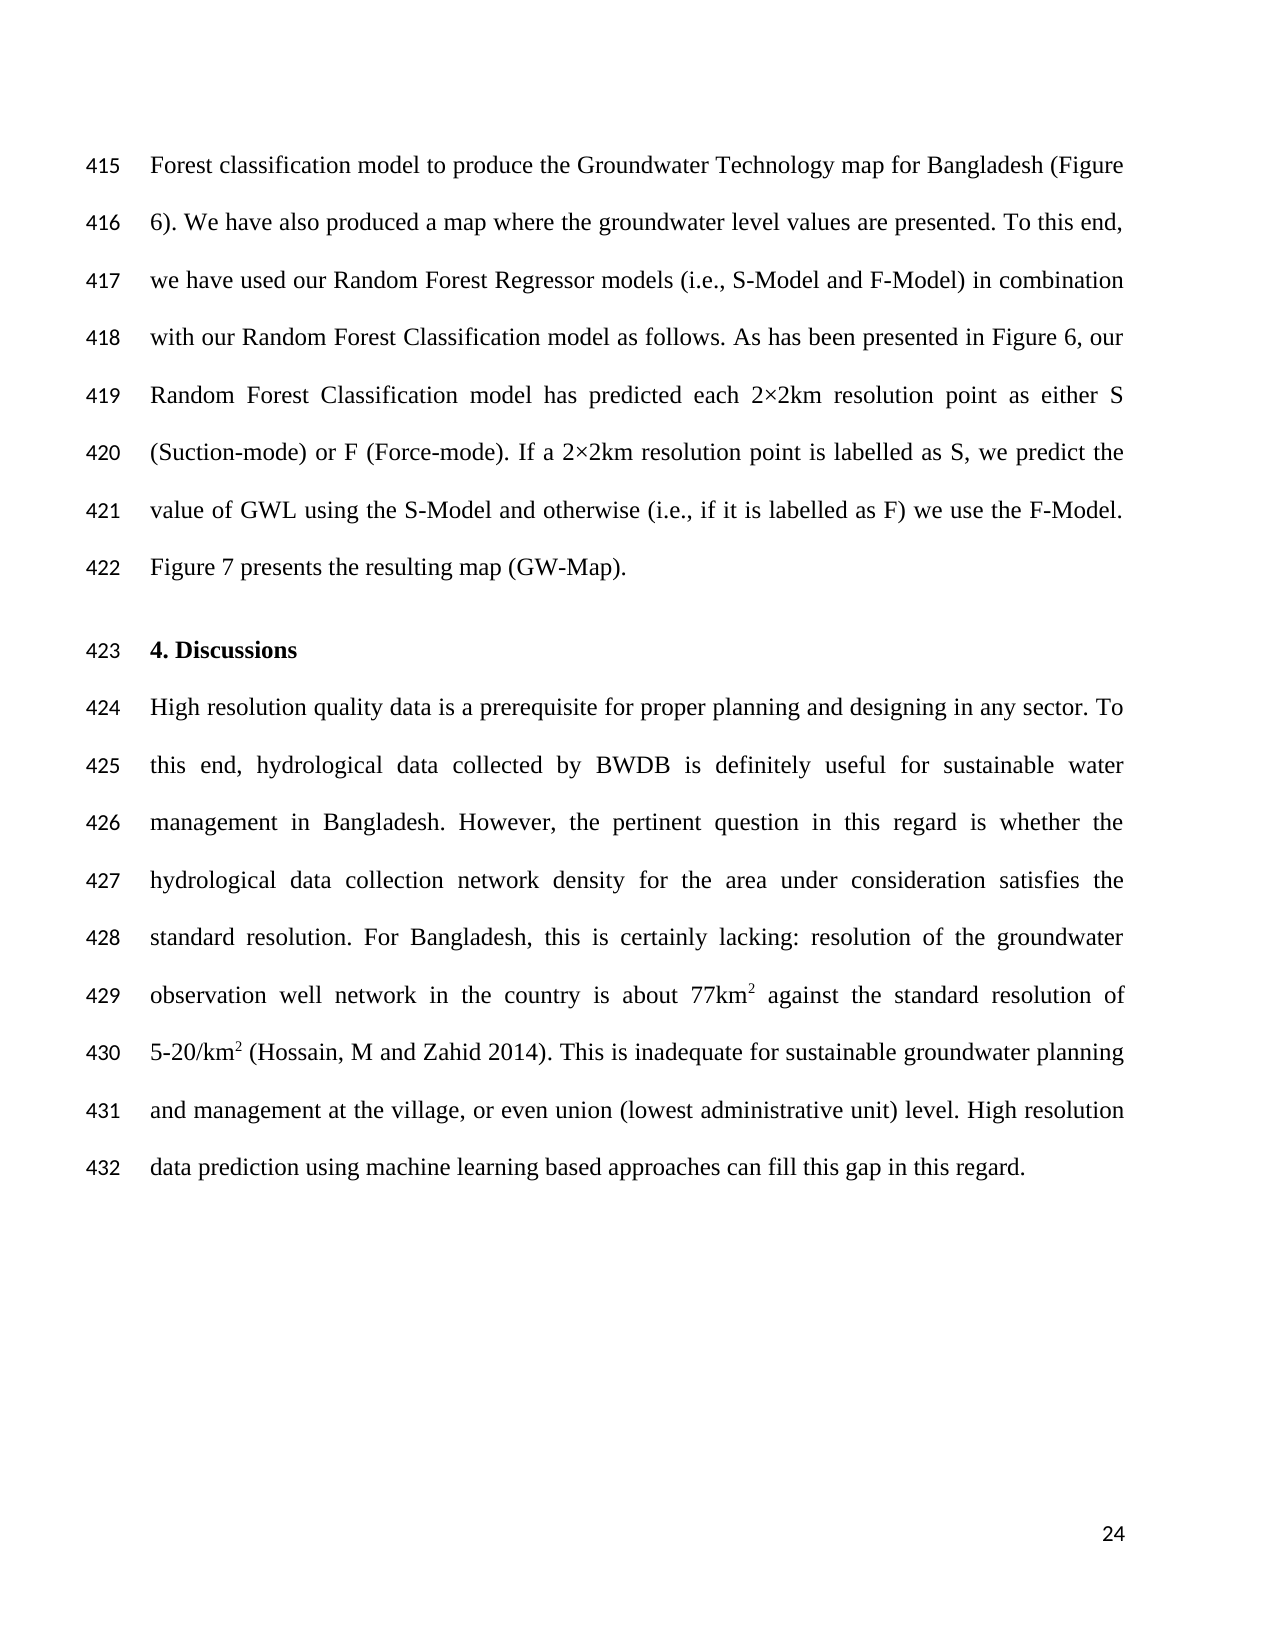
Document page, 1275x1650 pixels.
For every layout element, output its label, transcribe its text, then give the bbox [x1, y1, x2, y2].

subtitle 4. Discussions [150, 635, 1125, 664]
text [150, 150, 1125, 581]
text High resolution quality data is a prerequisite for proper planning and designing in any sector. To this end, hydrological data collected by BWDB is definitely useful for sustainable water management in Bangladesh. However, the pertinent question in this regard is whether the hydrological data collection network density for the area under consideration satisfies the standard resolution. For Bangladesh, this is certainly lacking: resolution of the groundwater observation well network in the country is about 77km2 against the standard resolution of 5-20/km2 (Hossain, M and Zahid 2014). This is inadequate for sustainable groundwater planning and management at the village, or even union (lowest administrative unit) level. High resolution data prediction using machine learning based approaches can fill this gap in this regard. [150, 692, 1125, 1181]
